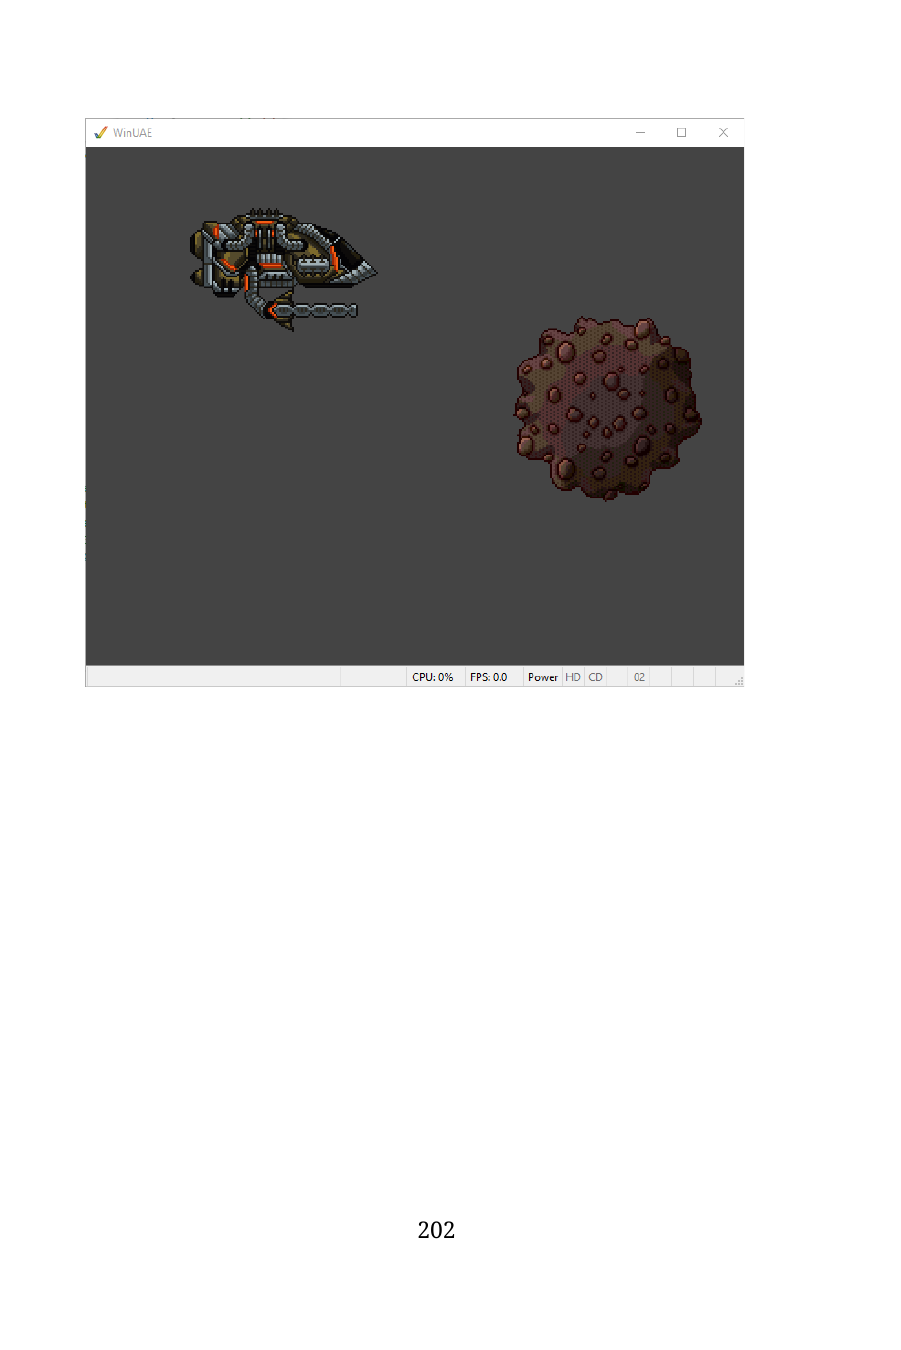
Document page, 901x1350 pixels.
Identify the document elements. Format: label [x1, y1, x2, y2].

picture [85, 118, 745, 687]
